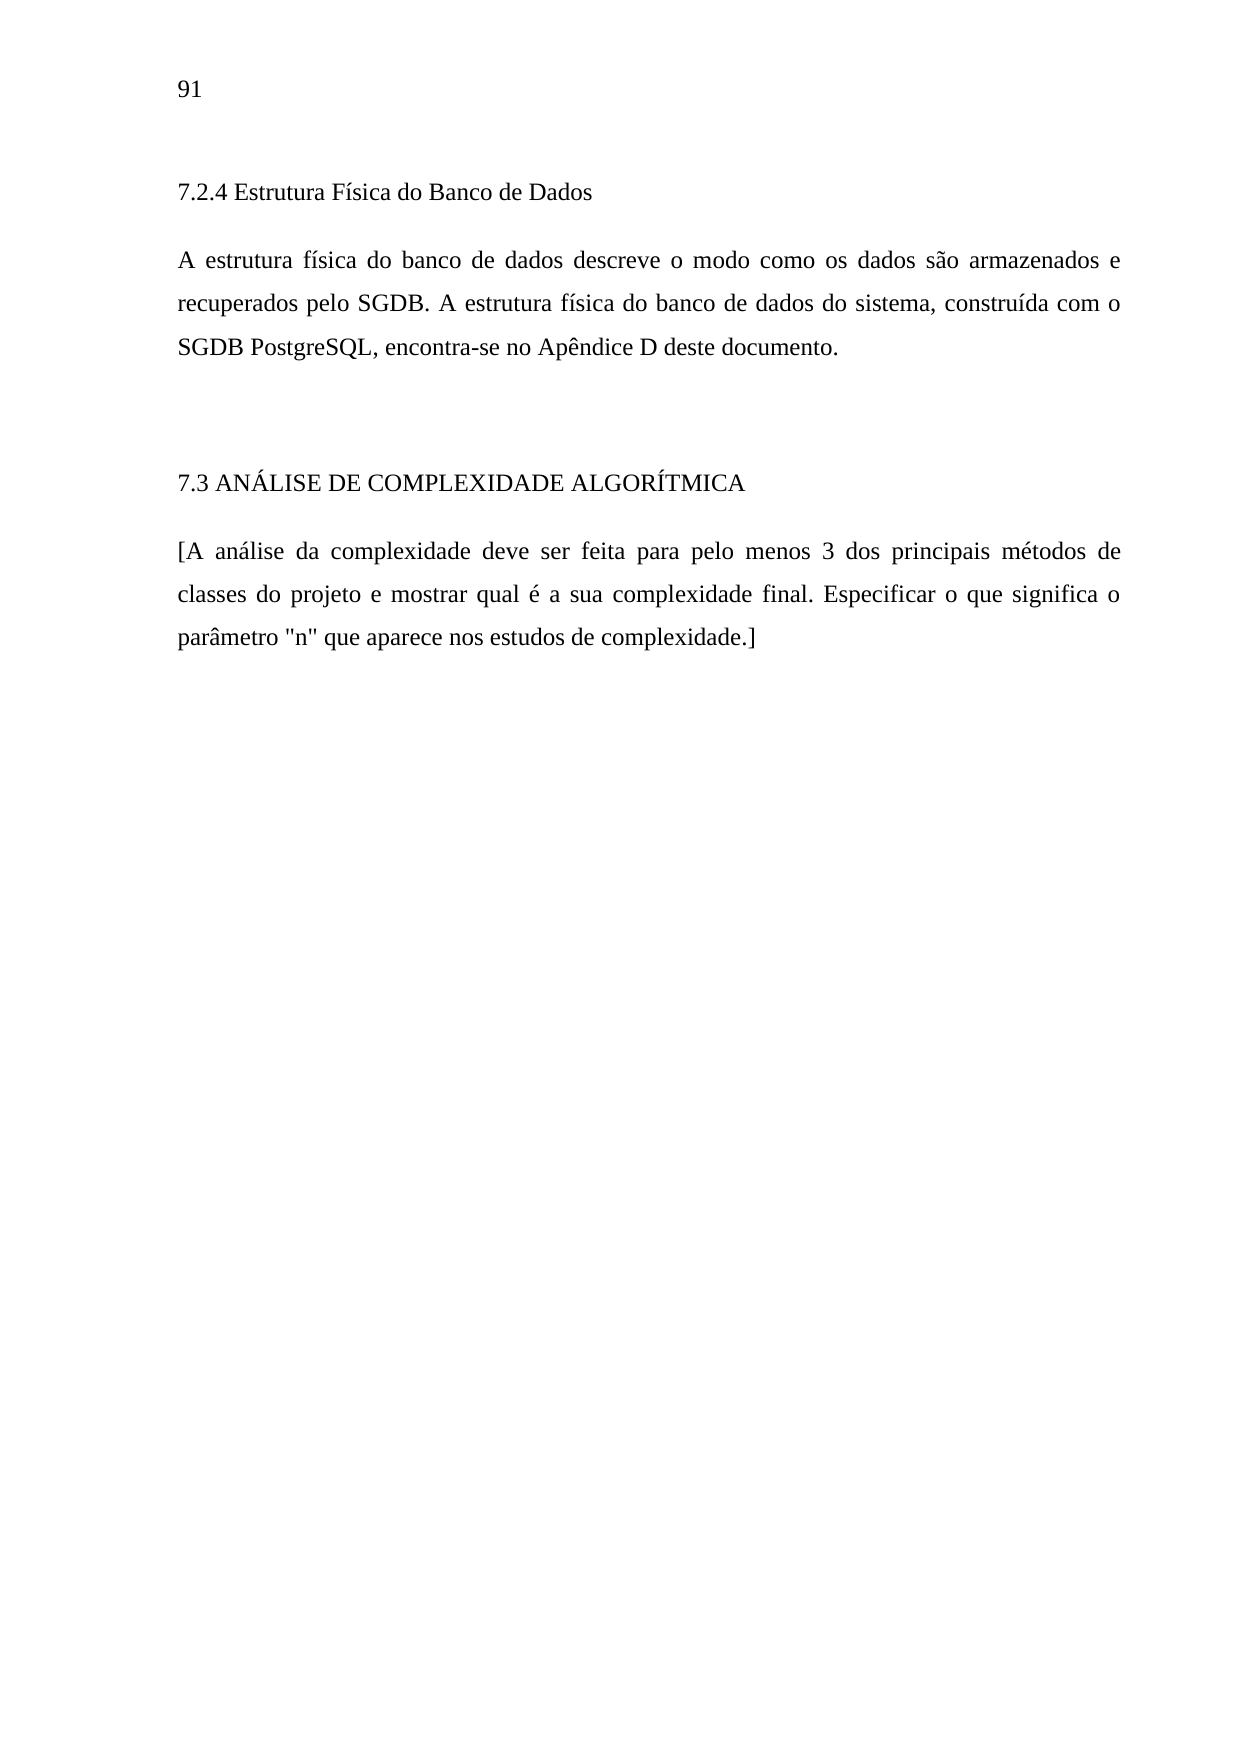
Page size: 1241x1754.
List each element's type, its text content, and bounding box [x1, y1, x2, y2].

subtitle 7.2.4 Estrutura Física do Banco de Dados [177, 177, 1122, 206]
text [A análise da complexidade deve ser feita para pelo menos 3 dos principais métodos de classes do projeto e mostrar qual é a sua complexidade final. Especificar o que significa o parâmetro "n" que aparece nos estudos de complexidade.] [177, 536, 1122, 651]
subtitle 7.3 ANÁLISE DE COMPLEXIDADE ALGORÍTMICA [177, 468, 1122, 497]
text A estrutura física do banco de dados descreve o modo como os dados são armazenados e recuperados pelo SGDB. A estrutura física do banco de dados do sistema, construída com o SGDB PostgreSQL, encontra-se no Apêndice D deste documento. [177, 245, 1122, 360]
